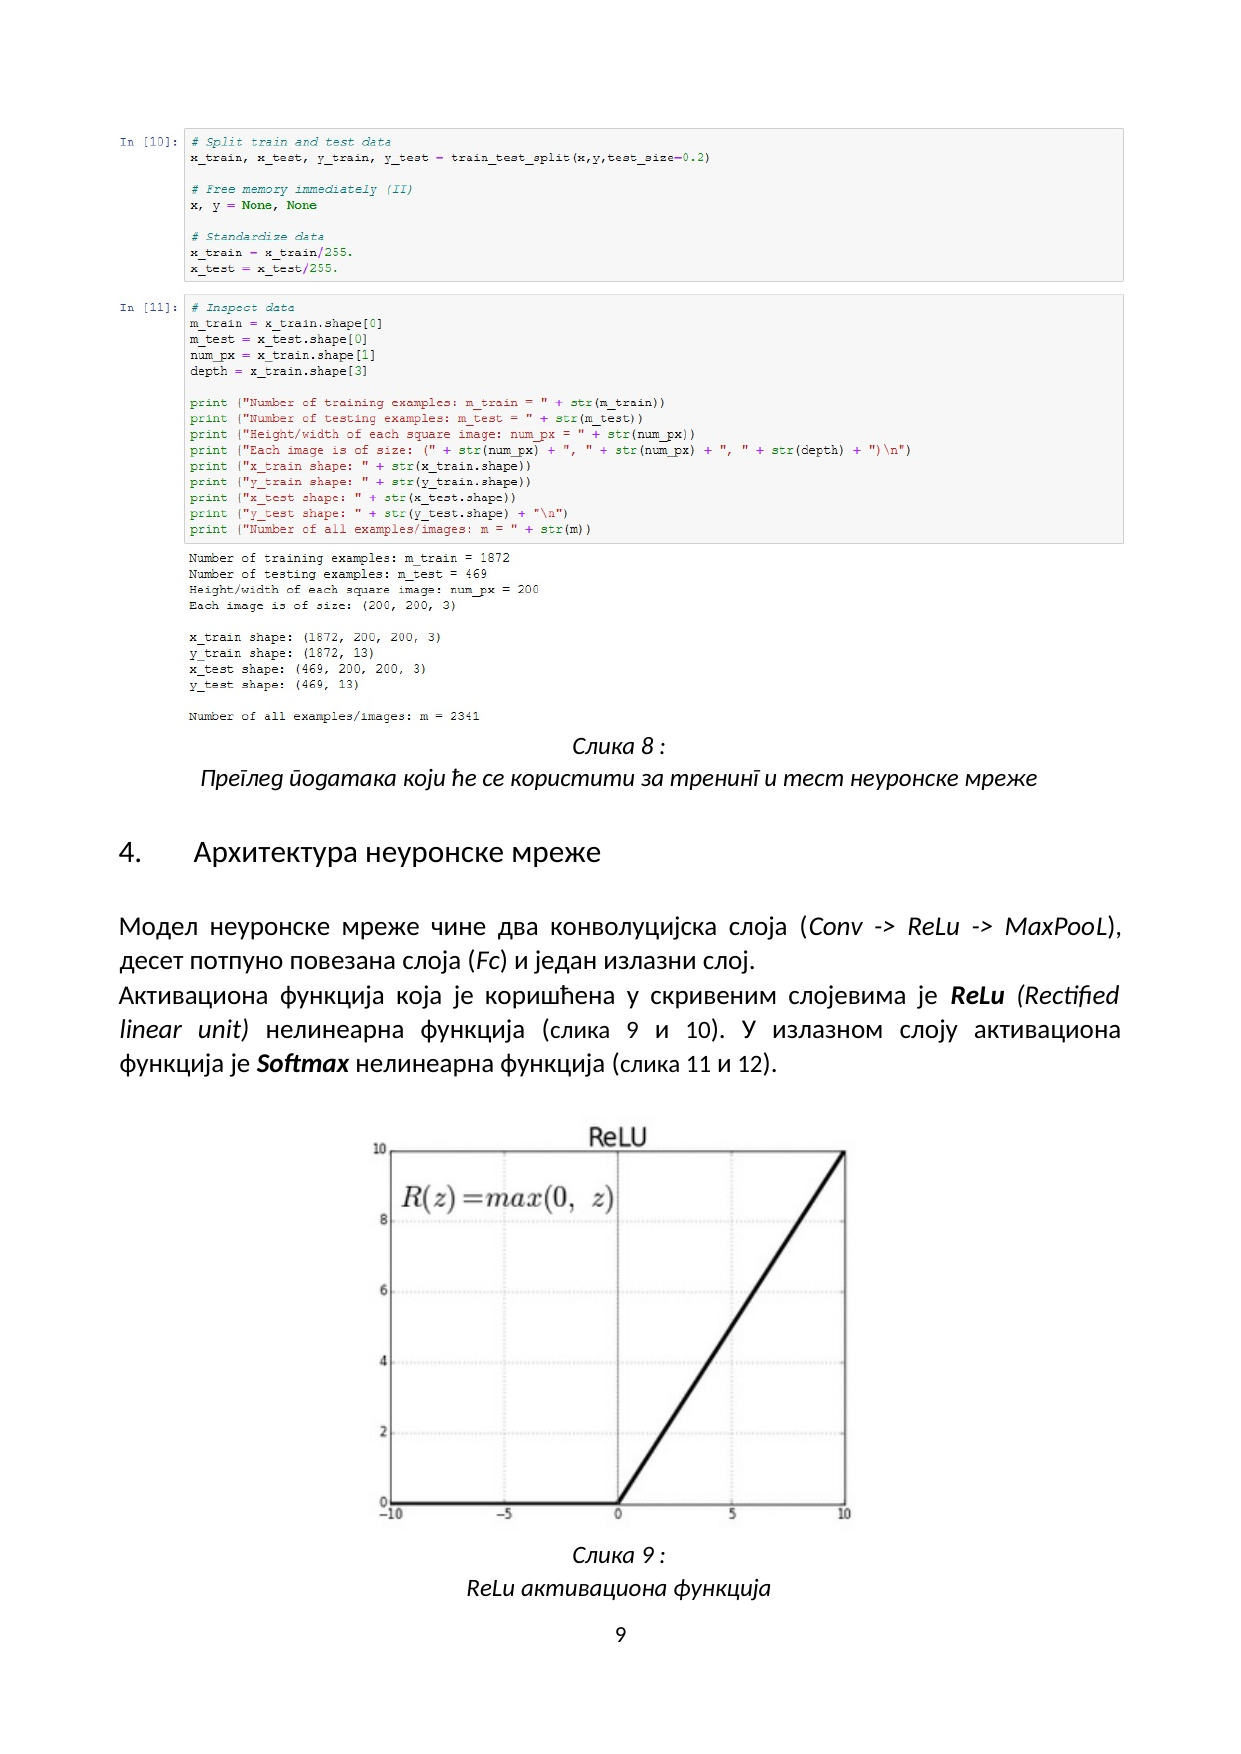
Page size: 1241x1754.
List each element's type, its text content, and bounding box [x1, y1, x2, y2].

text Слика 8 : [118, 730, 1122, 760]
text Преглед података који ће се користити за тренинг и тест неуронске мреже [118, 762, 1122, 793]
text Модел неуронске мреже чине два конволуцијска слоја (Conv -> ReLu -> MaxPooL), десет потпуно повезана слоја (Fc) и један излазни слој. [118, 909, 1122, 976]
text Активациона функција која је коришћена у скривеним слојевима је ReLu (Rectified linear unit) нелинеарна функција (слика 9 и 10). У излазном слоју активациона функција је Softmax нелинеарна функција (слика 11 и 12). [118, 978, 1122, 1079]
picture [118, 118, 1132, 728]
picture [356, 1116, 885, 1538]
text Слика 9 : [118, 1539, 1122, 1570]
text 4. Архитектура неуронске мреже [118, 832, 1122, 870]
text ReLu активациона функција [118, 1572, 1122, 1603]
